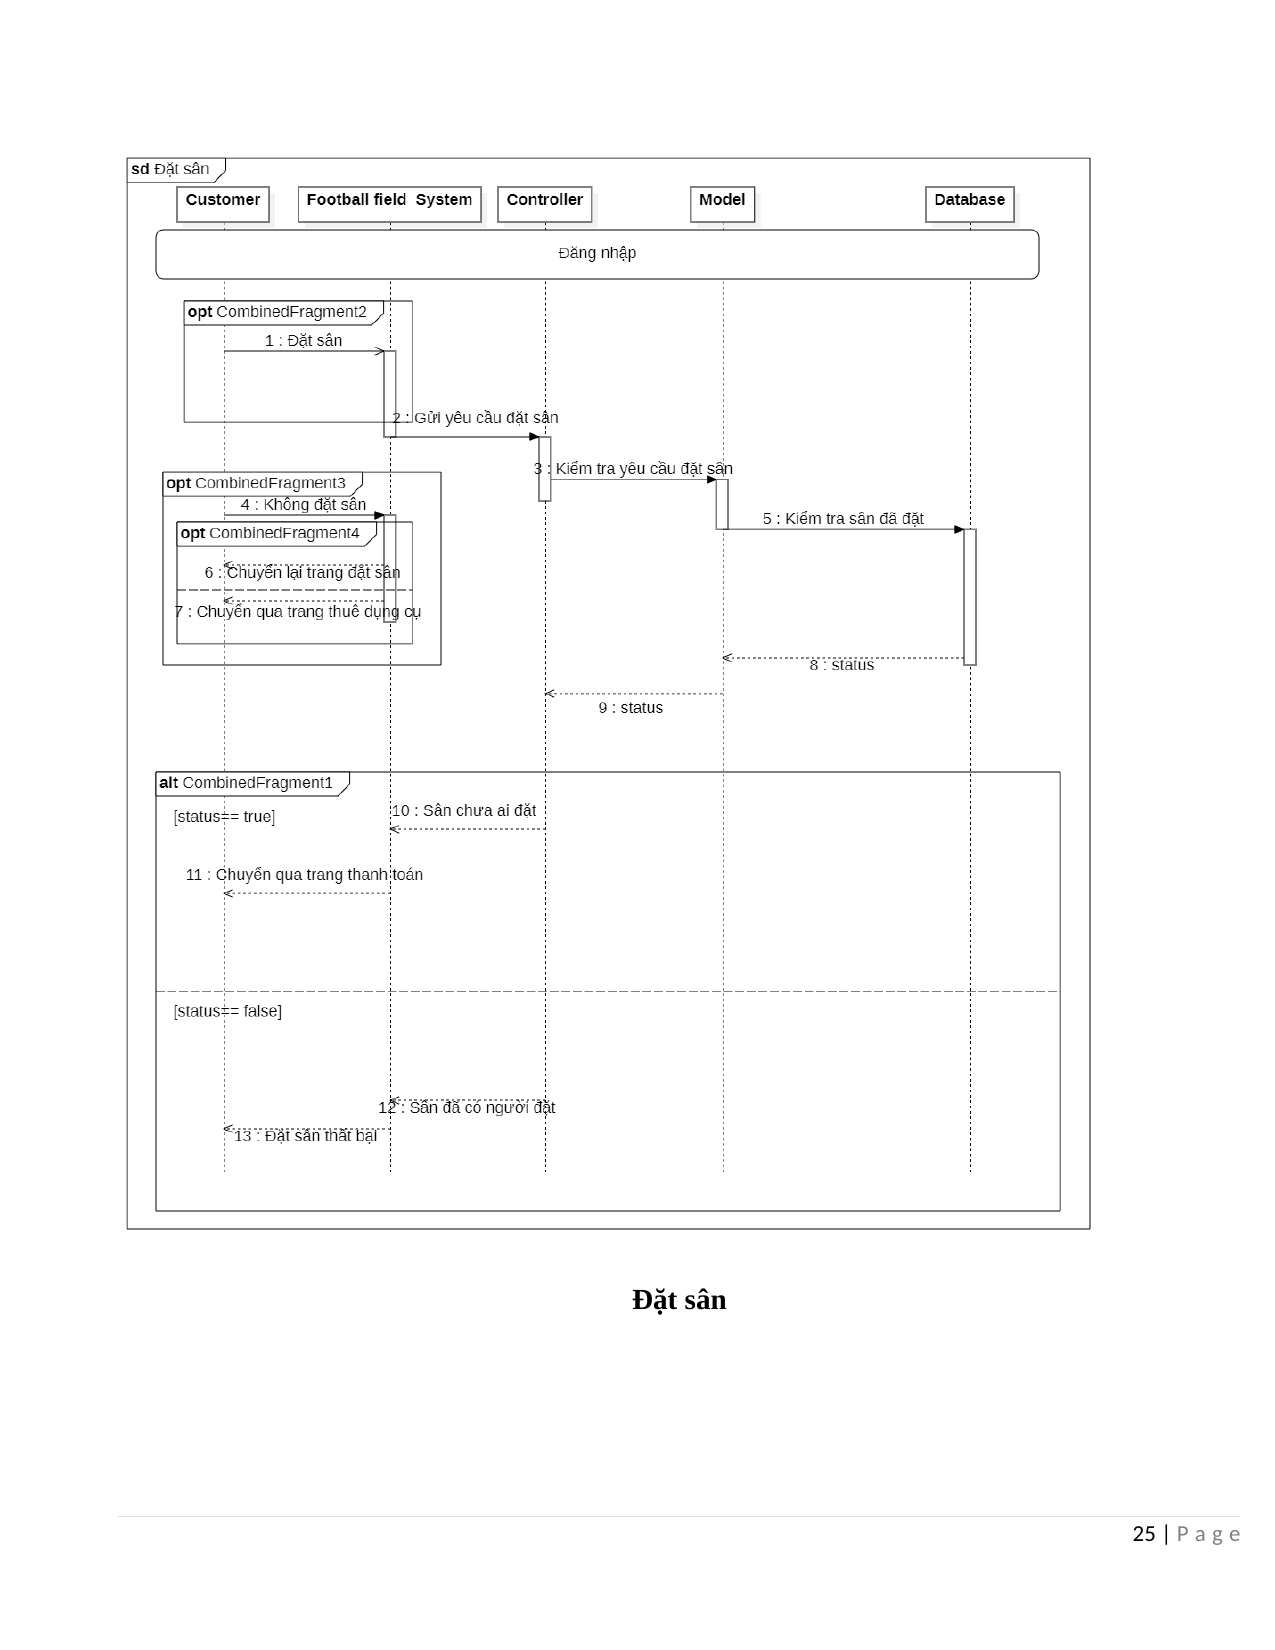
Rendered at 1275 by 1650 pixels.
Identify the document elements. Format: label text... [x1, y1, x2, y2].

picture [118, 150, 1125, 1264]
text Đặt sân [118, 1282, 1240, 1316]
